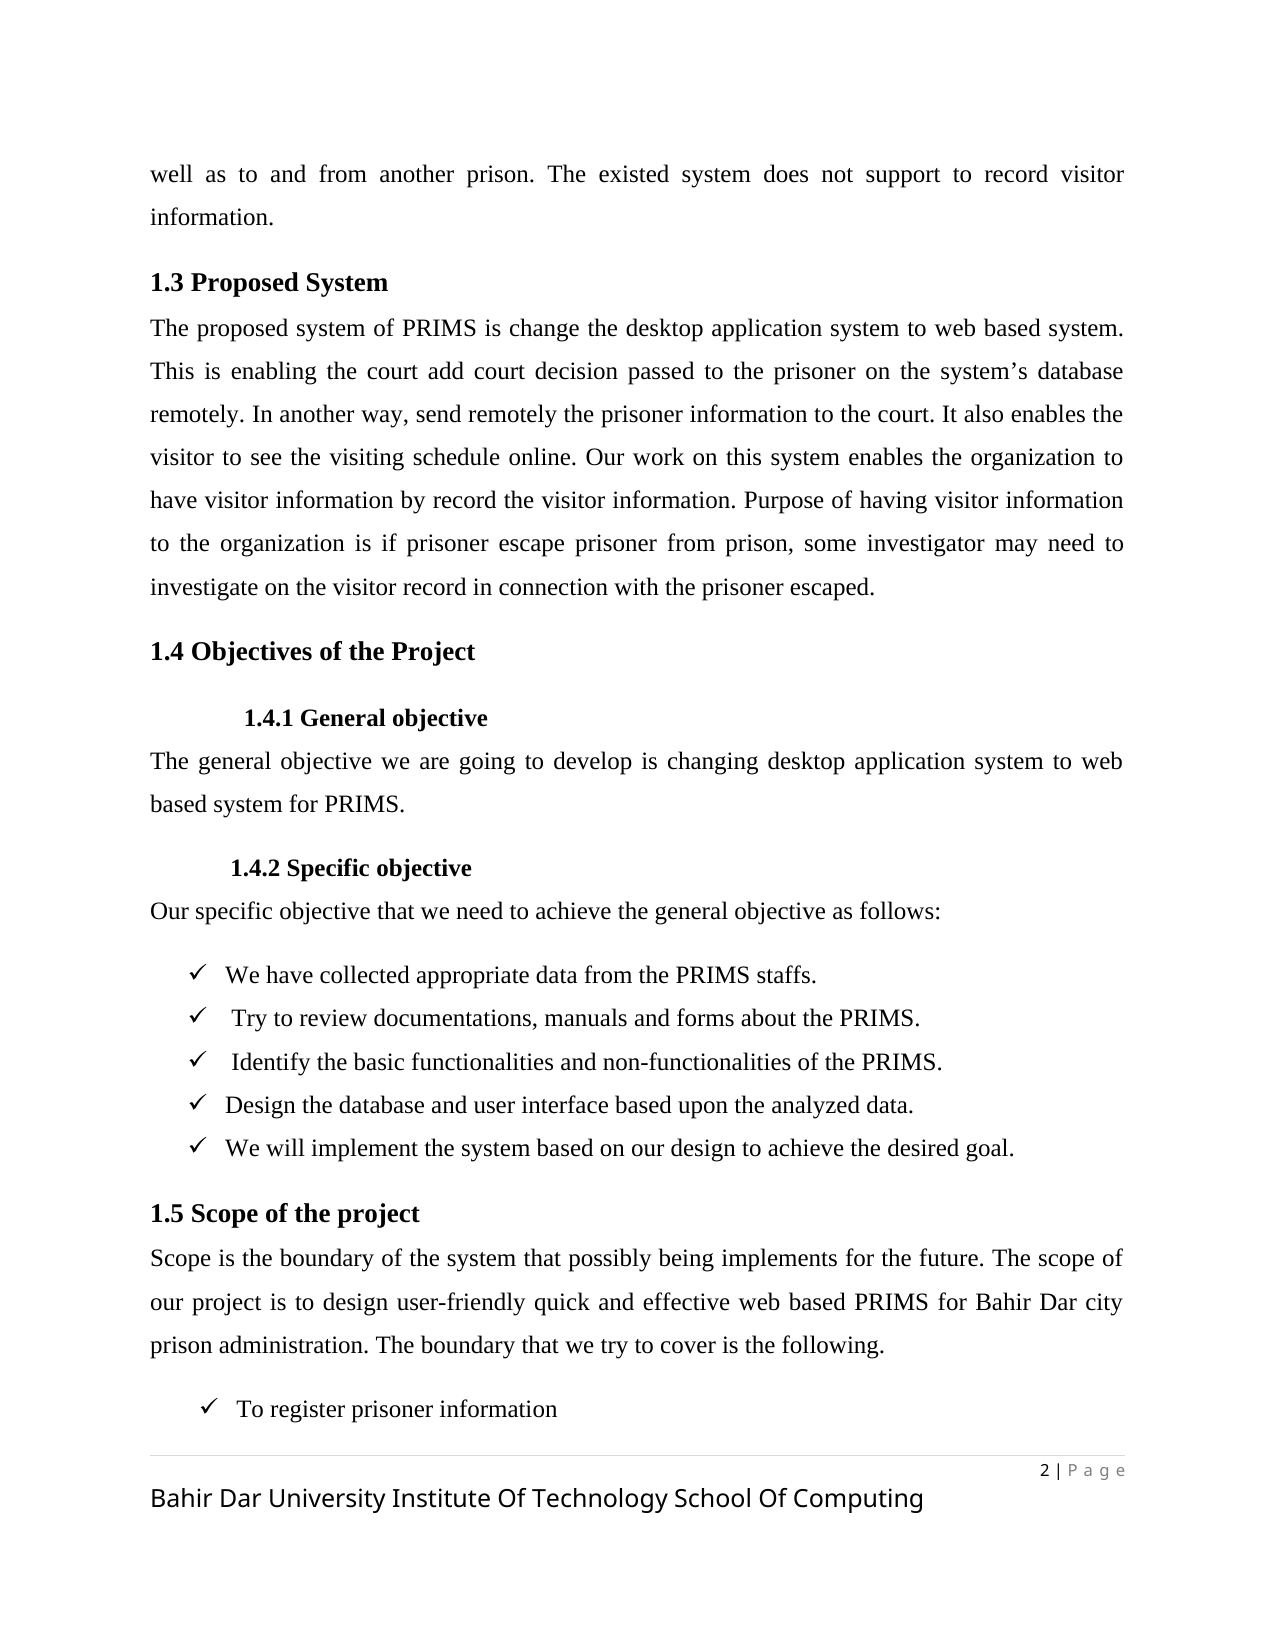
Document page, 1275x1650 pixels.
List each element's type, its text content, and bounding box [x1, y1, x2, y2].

subtitle 1.5 Scope of the project [150, 1197, 1125, 1228]
subtitle 1.4.1 General objective [150, 703, 1125, 732]
text Scope is the boundary of the system that possibly being implements for the future. The scope of our project is to design user-friendly quick and effective web based PRIMS for Bahir Dar city prison administration. The boundary that we try to cover is the following. [150, 1243, 1125, 1358]
subtitle 1.4 Objectives of the Project [150, 636, 1125, 667]
text Our specific objective that we need to achieve the general objective as follows: [150, 896, 1125, 925]
list Try to review documentations, manuals and forms about the PRIMS. [187, 1003, 1125, 1032]
text The general objective we are going to develop is changing desktop application system to web based system for PRIMS. [150, 746, 1125, 818]
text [150, 159, 1125, 231]
subtitle 1.4.2 Specific objective [150, 853, 1125, 882]
list Identify the basic functionalities and non-functionalities of the PRIMS. [187, 1047, 1125, 1075]
list We have collected appropriate data from the PRIMS staffs. [187, 960, 1125, 989]
subtitle 1.3 Proposed System [150, 266, 1125, 297]
list To register prisoner information [198, 1394, 1125, 1422]
text The proposed system of PRIMS is change the desktop application system to web based system. This is enabling the court add court decision passed to the prisoner on the system’s database remotely. In another way, send remotely the prisoner information to the court. It also enables the visitor to see the visiting schedule online. Our work on this system enables the organization to have visitor information by record the visitor information. Purpose of having visitor information to the organization is if prisoner escape prisoner from prison, some investigator may need to investigate on the visitor record in connection with the prisoner escaped. [150, 313, 1125, 600]
list Design the database and user interface based upon the analyzed data. [187, 1090, 1125, 1118]
list We will implement the system based on our design to achieve the desired goal. [187, 1133, 1125, 1162]
